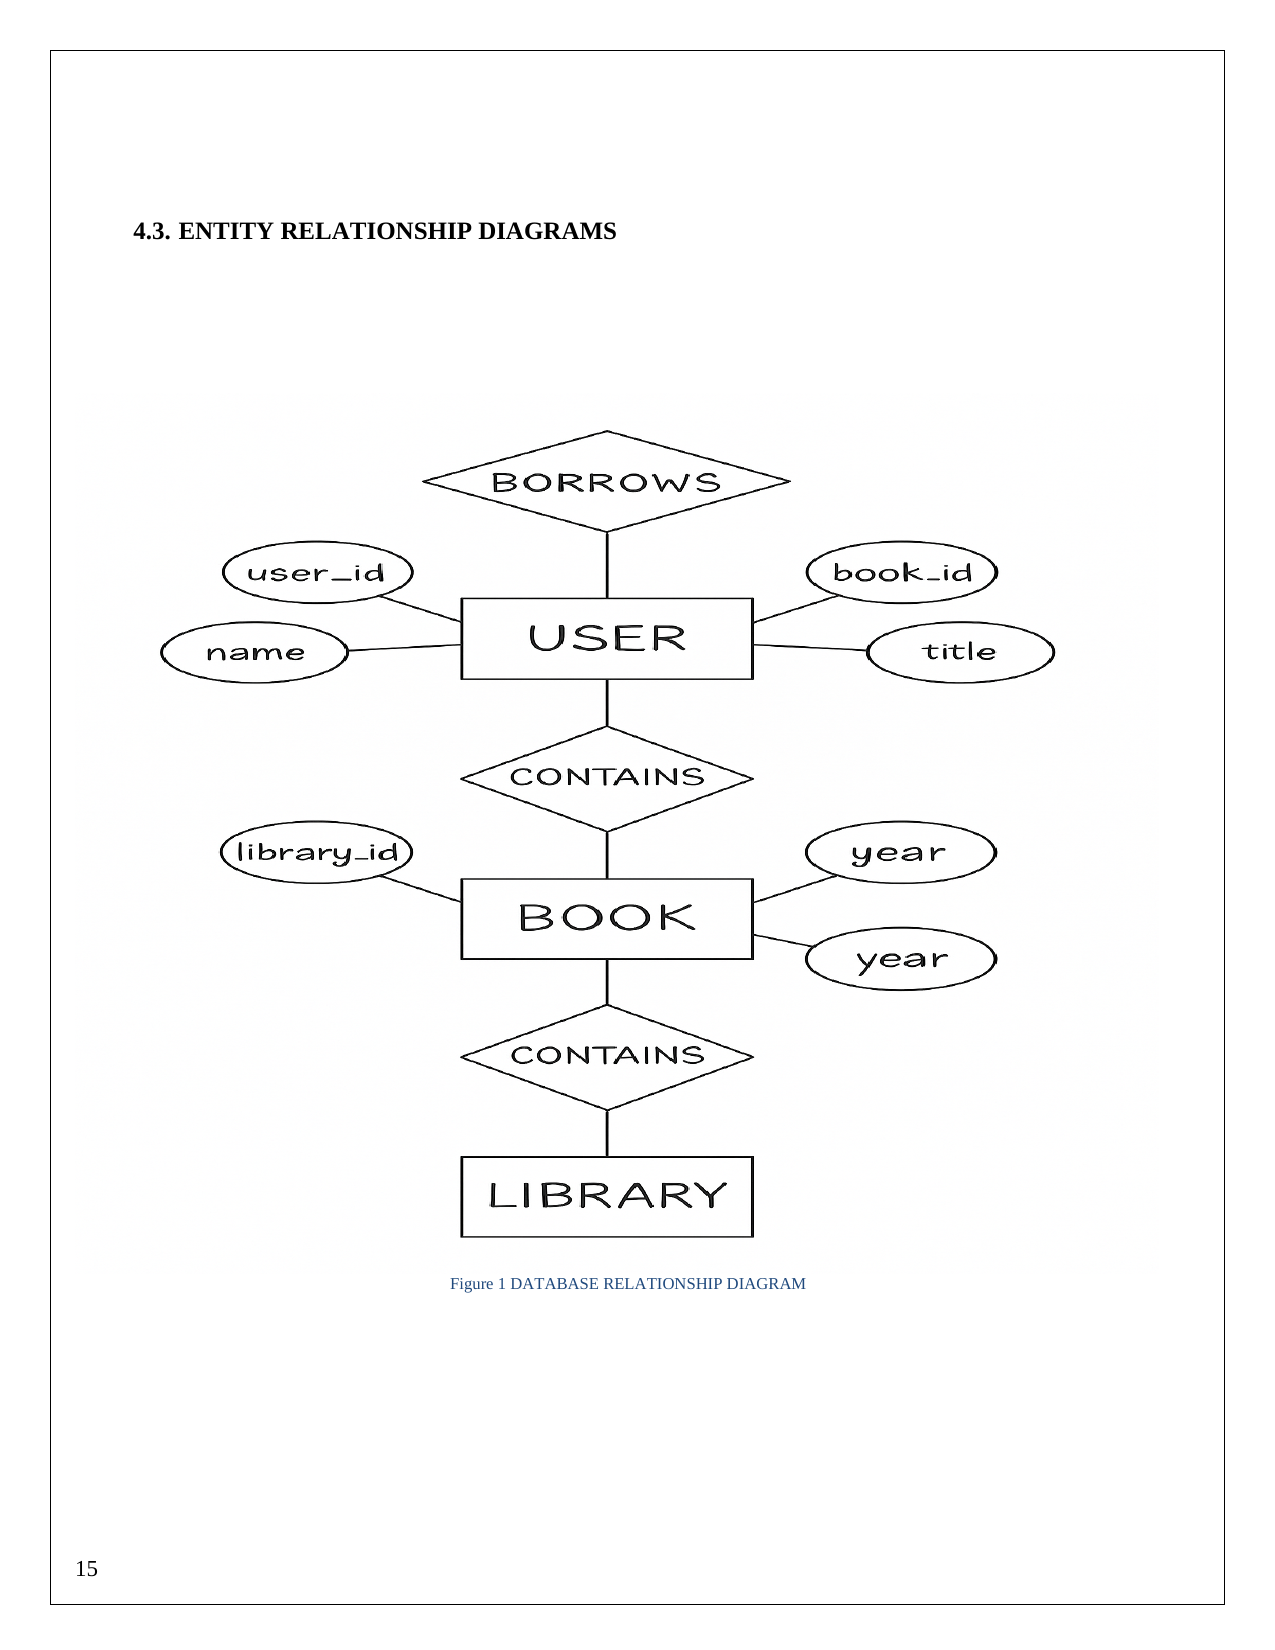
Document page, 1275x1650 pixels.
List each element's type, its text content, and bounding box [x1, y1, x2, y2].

subtitle ENTITY RELATIONSHIP DIAGRAMS [133, 216, 1151, 244]
picture [75, 393, 1159, 1274]
